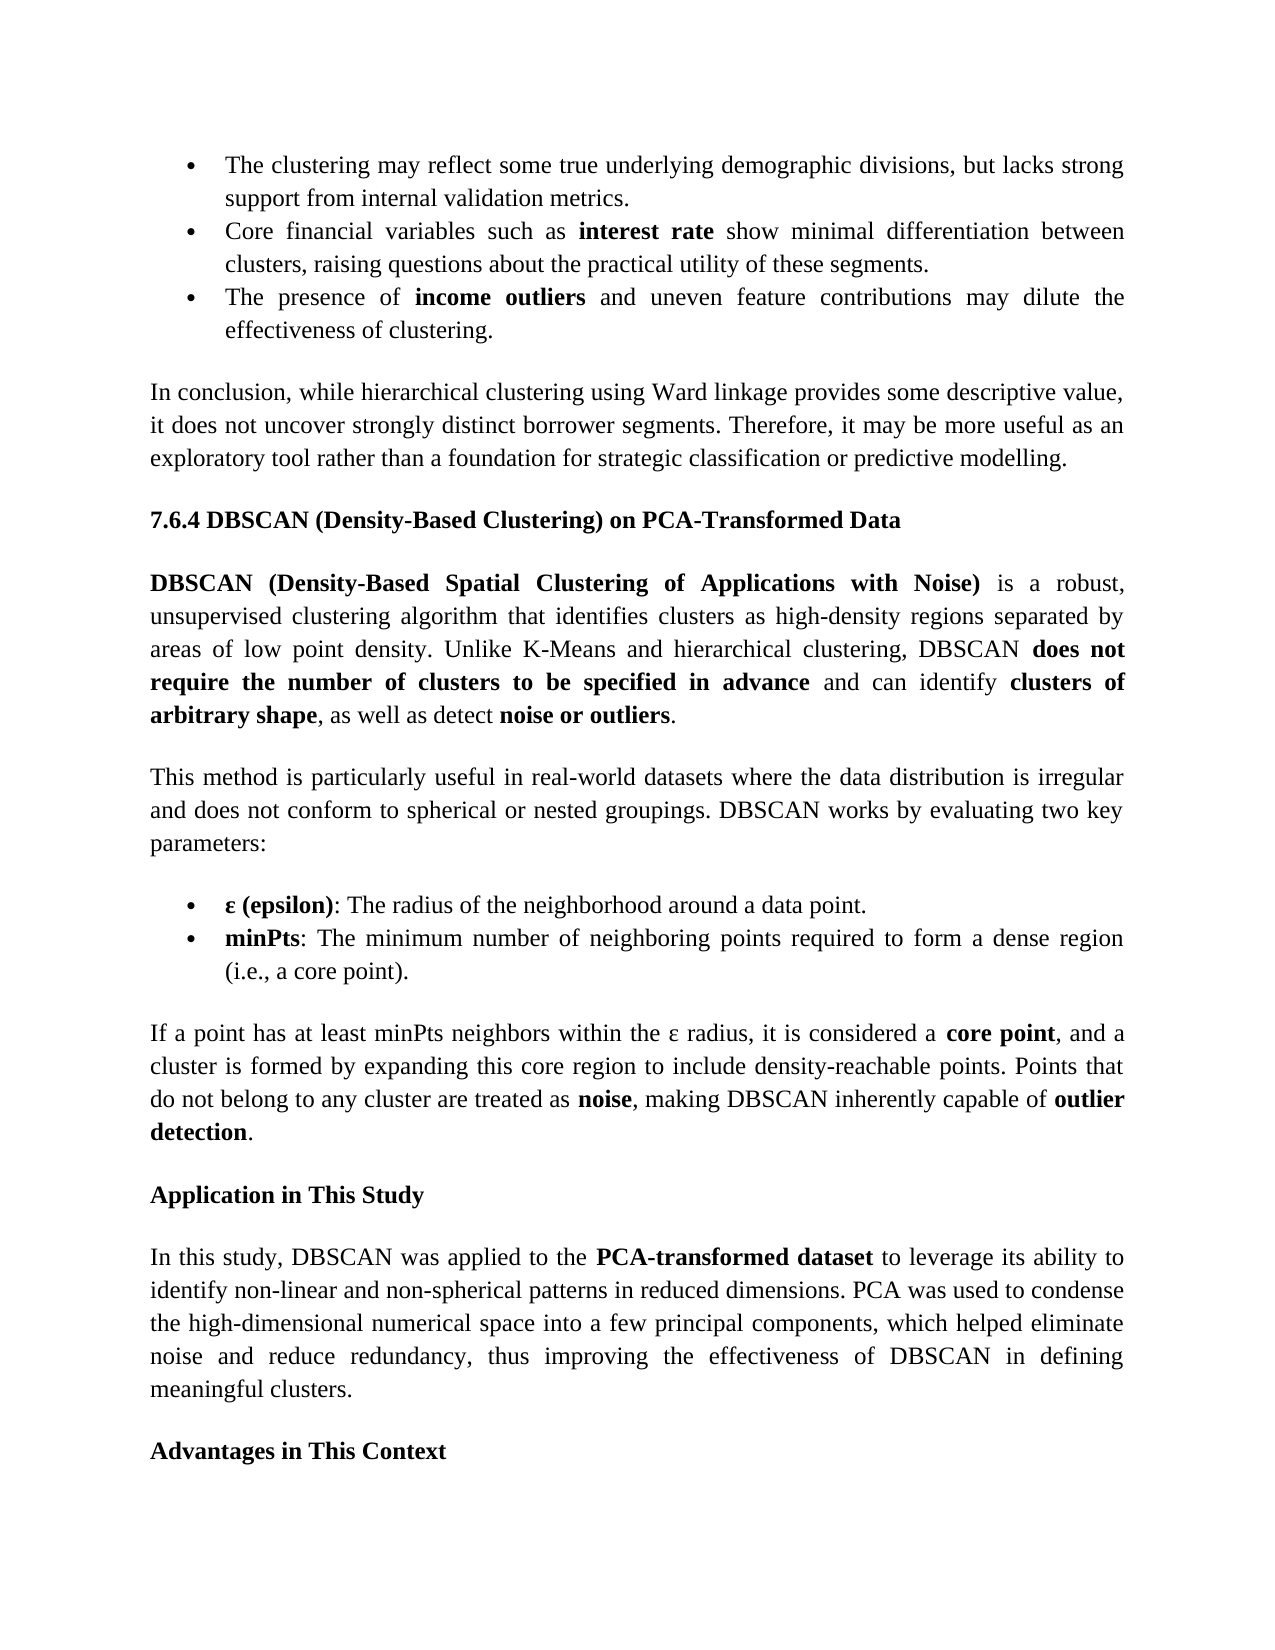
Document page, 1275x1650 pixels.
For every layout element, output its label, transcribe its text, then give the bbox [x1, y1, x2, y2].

list ε (epsilon): The radius of the neighborhood around a data point. [187, 890, 1125, 919]
list The clustering may reflect some true underlying demographic divisions, but lacks strong support from internal validation metrics. [187, 150, 1125, 212]
text Application in This Study [150, 1180, 1125, 1208]
text 7.6.4 DBSCAN (Density-Based Clustering) on PCA-Transformed Data [150, 506, 1125, 534]
text Advantages in This Context [150, 1436, 1125, 1465]
list The presence of income outliers and uneven feature contributions may dilute the effectiveness of clustering. [187, 282, 1125, 344]
text If a point has at least minPts neighbors within the ε radius, it is considered a core point, and a cluster is formed by expanding this core region to include density-reachable points. Points that do not belong to any cluster are treated as noise, making DBSCAN inherently capable of outlier detection. [150, 1018, 1125, 1146]
text DBSCAN (Density-Based Spatial Clustering of Applications with Noise) is a robust, unsupervised clustering algorithm that identifies clusters as high-density regions separated by areas of low point density. Unlike K-Means and hierarchical clustering, DBSCAN does not require the number of clusters to be specified in advance and can identify clusters of arbitrary shape, as well as detect noise or outliers. [150, 568, 1125, 728]
list Core financial variables such as interest rate show minimal differentiation between clusters, raising questions about the practical utility of these segments. [187, 216, 1125, 278]
text In conclusion, while hierarchical clustering using Ward linkage provides some descriptive value, it does not uncover strongly distinct borrower segments. Therefore, it may be more useful as an exploratory tool rather than a foundation for strategic classification or predictive modelling. [150, 377, 1125, 472]
text This method is particularly useful in real-world datasets where the data distribution is irregular and does not conform to spherical or nested groupings. DBSCAN works by evaluating two key parameters: [150, 762, 1125, 857]
list minPts: The minimum number of neighboring points required to form a dense region (i.e., a core point). [187, 923, 1125, 985]
text In this study, DBSCAN was applied to the PCA-transformed dataset to leverage its ability to identify non-linear and non-spherical patterns in reduced dimensions. PCA was used to condense the high-dimensional numerical space into a few principal components, which helped eliminate noise and reduce redundancy, thus improving the effectiveness of DBSCAN in defining meaningful clusters. [150, 1242, 1125, 1403]
